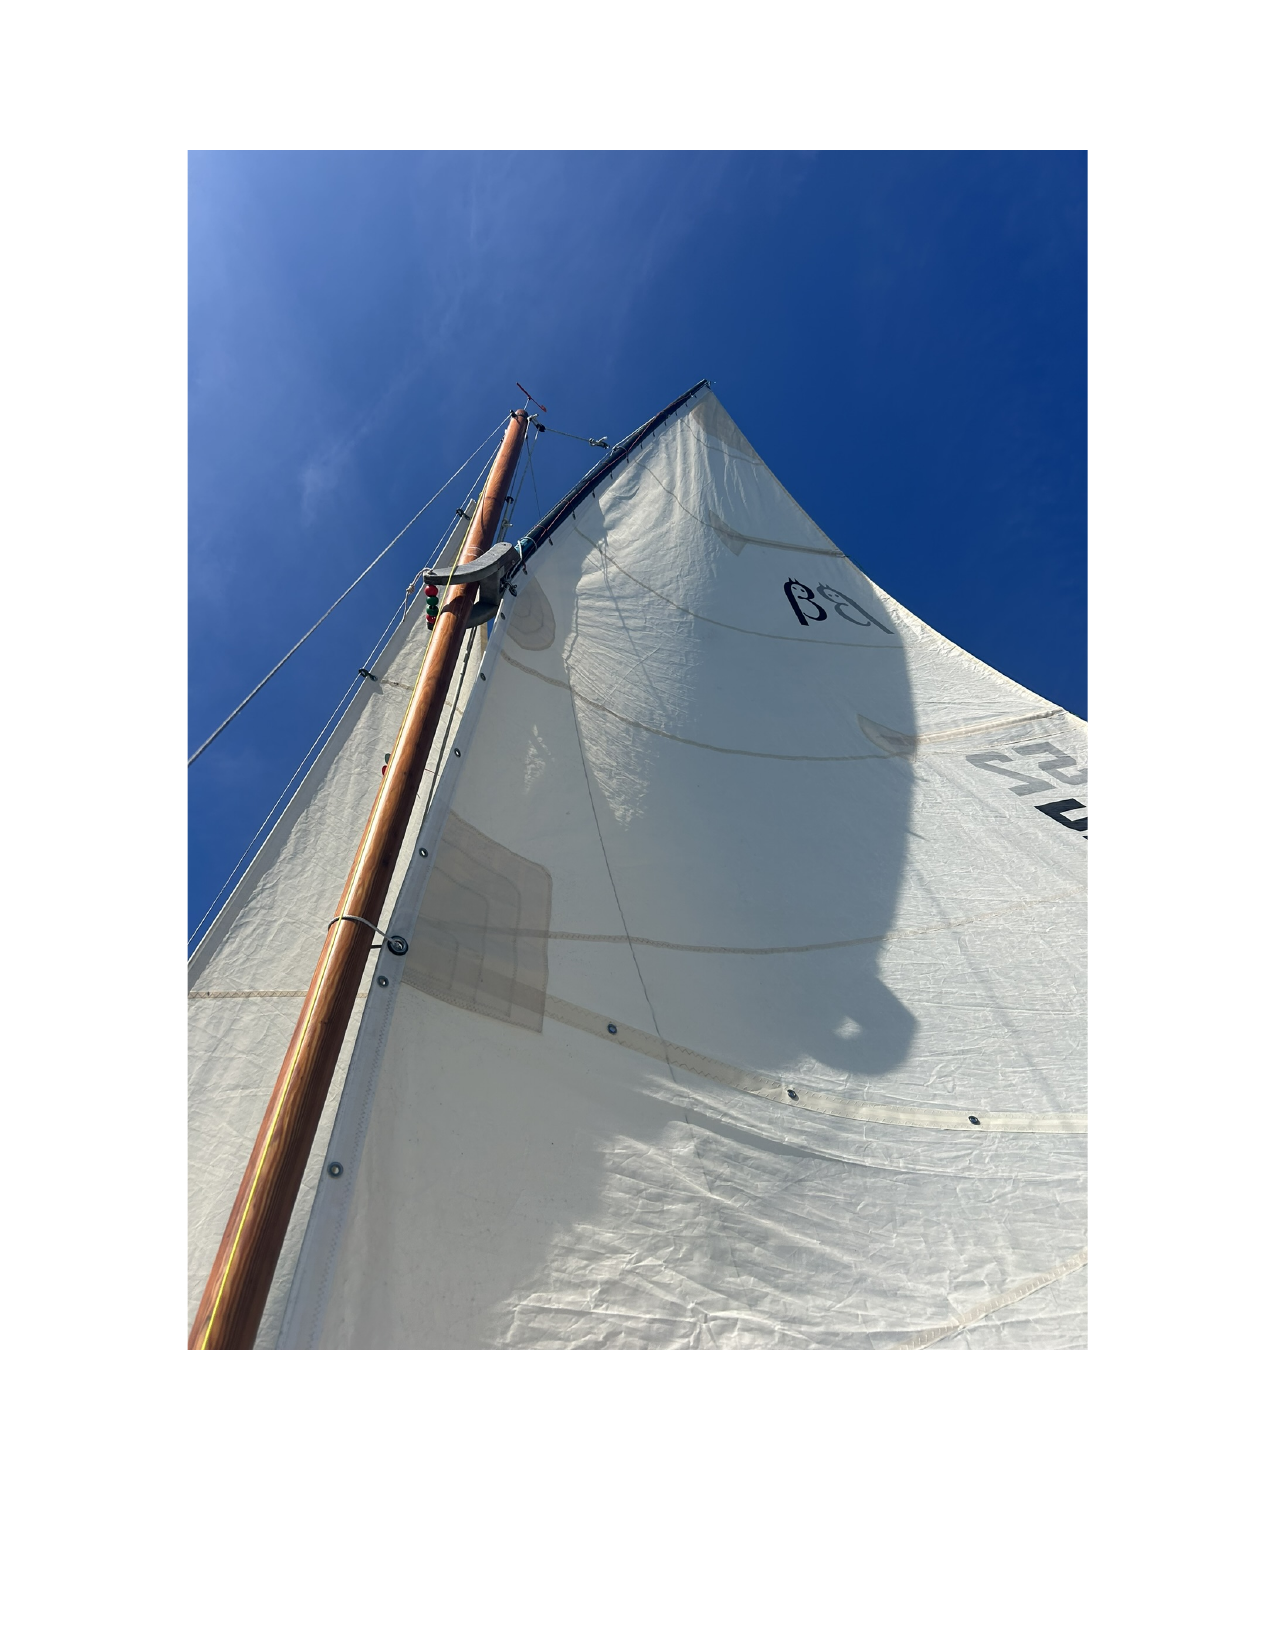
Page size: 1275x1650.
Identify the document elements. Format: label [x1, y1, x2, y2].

picture [187, 150, 1088, 1350]
